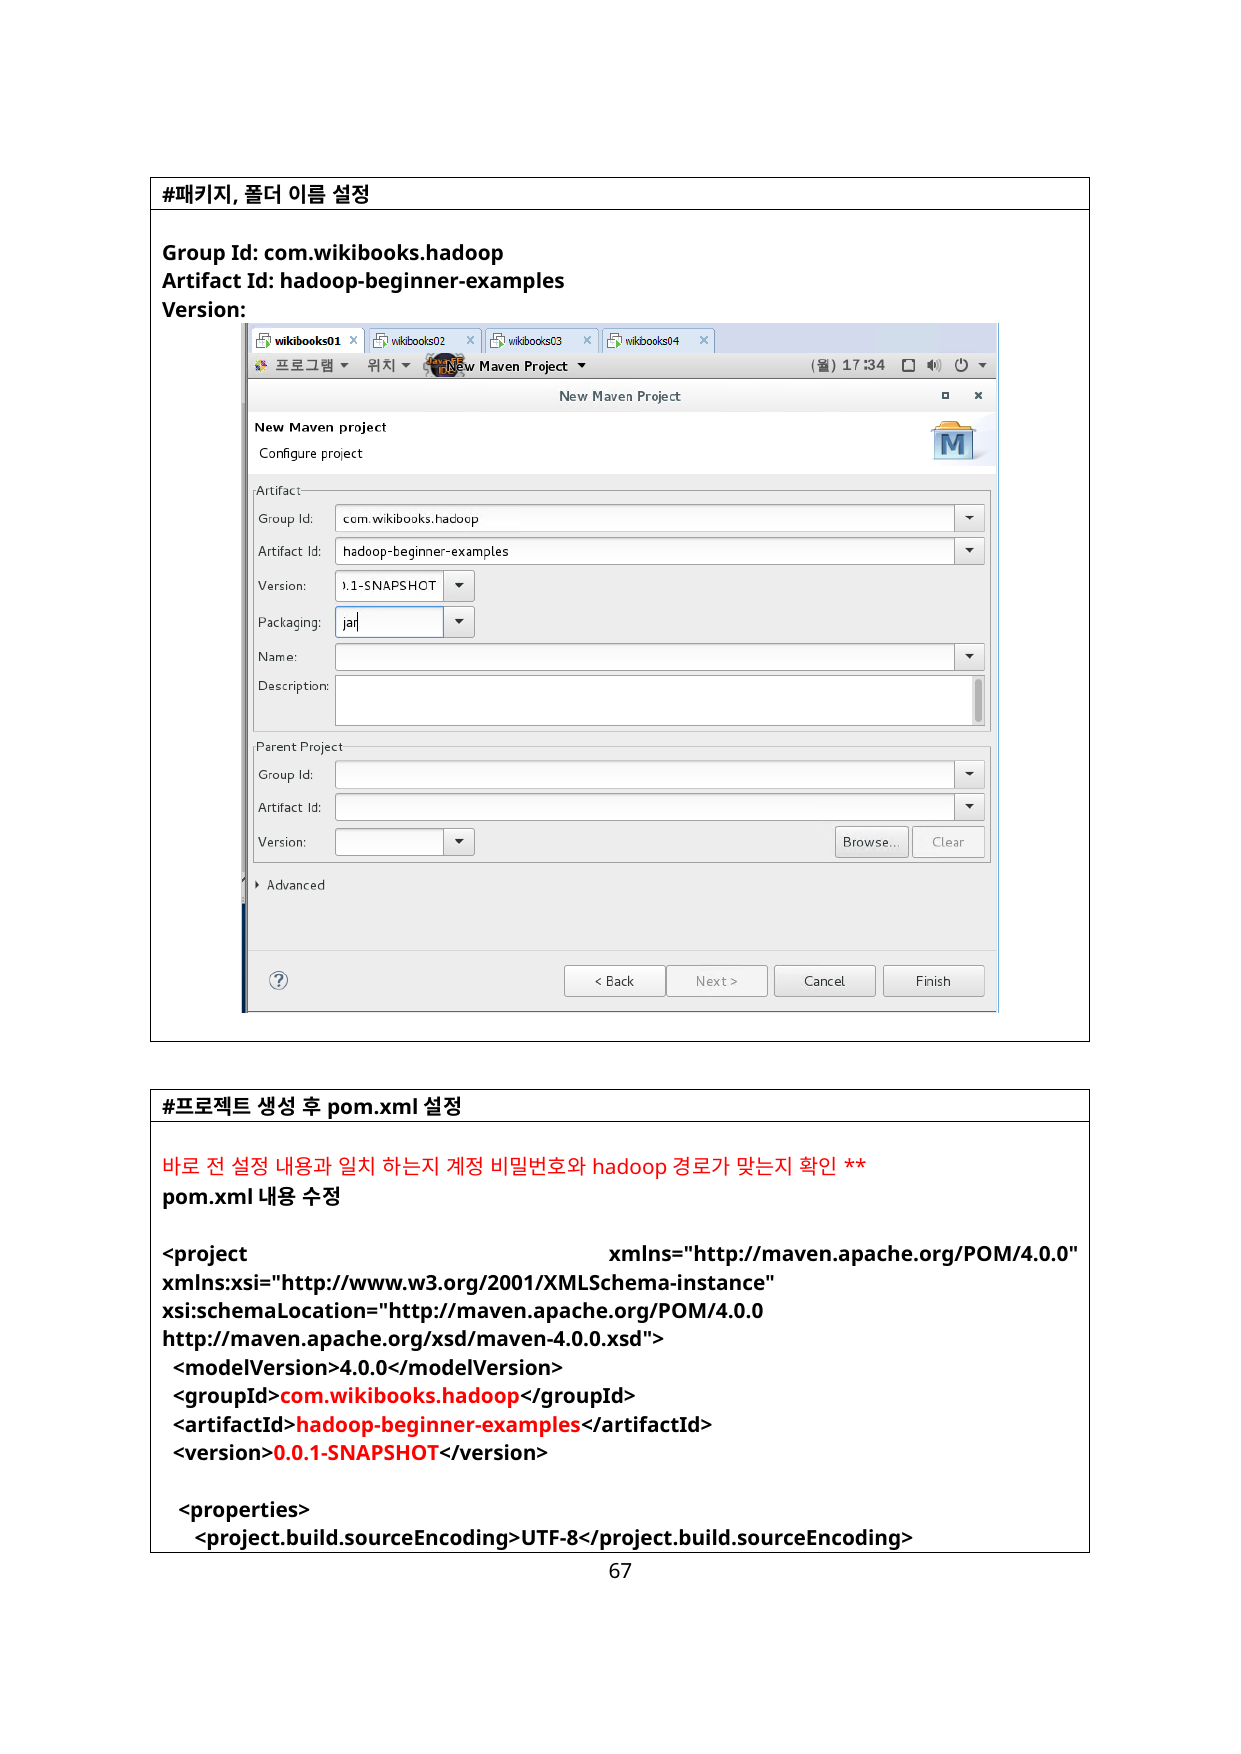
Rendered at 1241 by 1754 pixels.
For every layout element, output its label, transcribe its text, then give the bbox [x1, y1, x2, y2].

picture [241, 323, 999, 1013]
table_header #프로젝트 생성 후 pom.xml 설정 [151, 1090, 1089, 1121]
table_cell Group Id: com.wikibooks.hadoop Artifact Id: hadoop-beginner-examples Version: [151, 210, 1089, 1041]
table_header #패키지, 폴더 이름 설정 [151, 178, 1089, 208]
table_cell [151, 1122, 1089, 1552]
